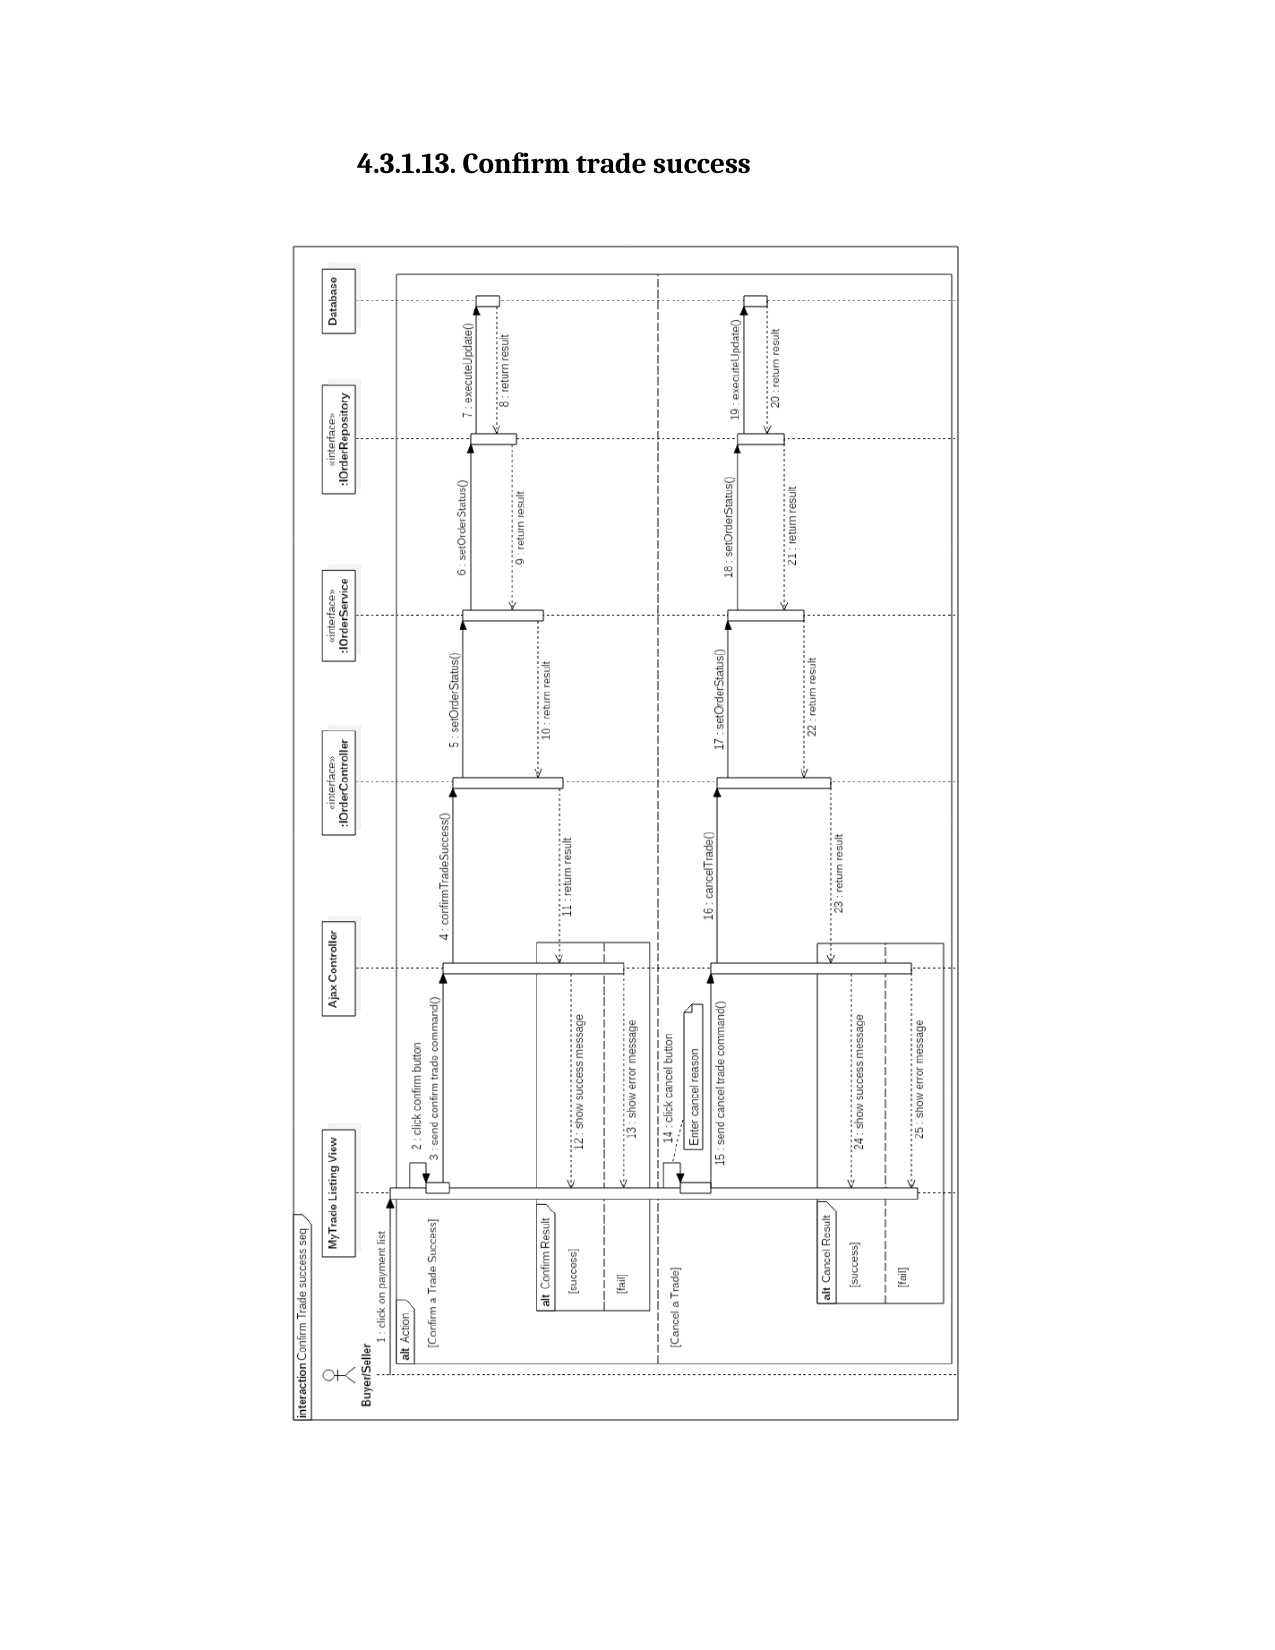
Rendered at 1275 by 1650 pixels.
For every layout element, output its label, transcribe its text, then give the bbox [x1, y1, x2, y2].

text 4.3.1.13. Confirm trade success [207, 148, 1157, 181]
picture [285, 214, 990, 1427]
